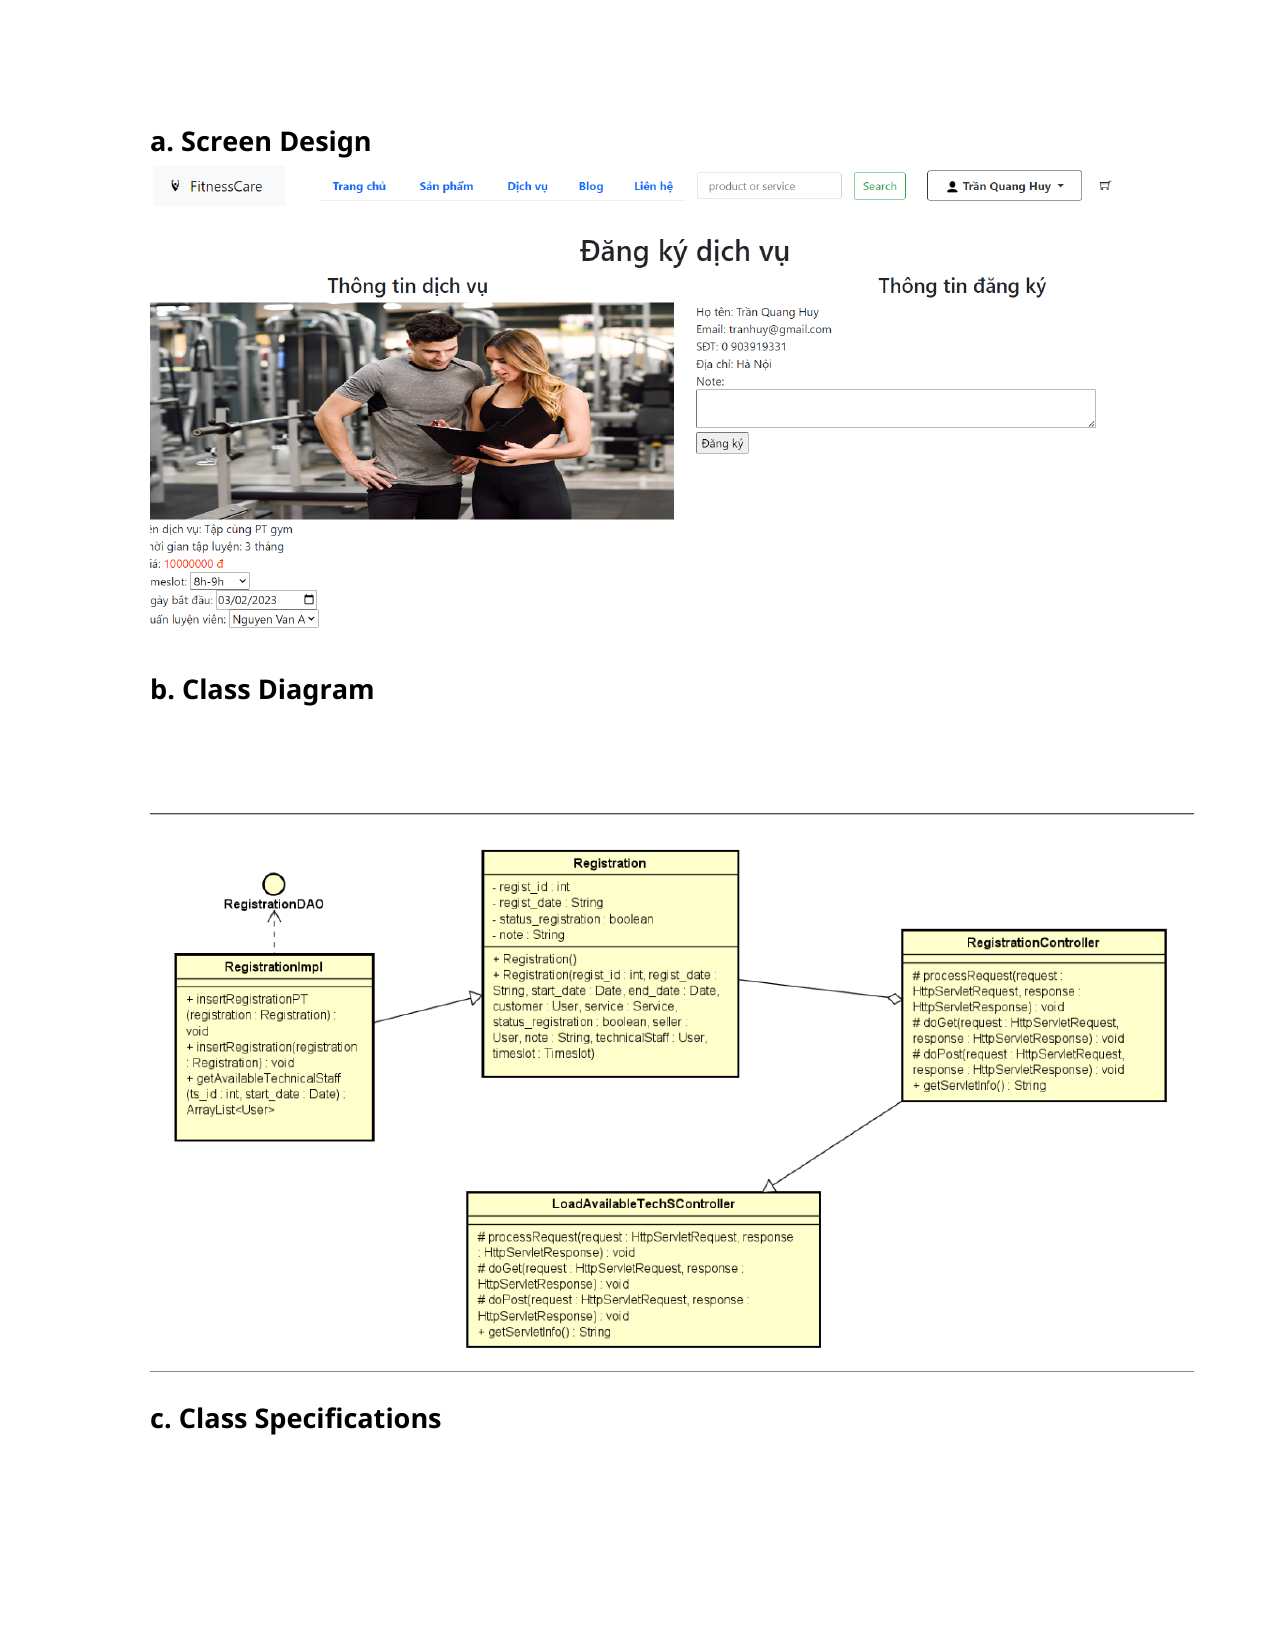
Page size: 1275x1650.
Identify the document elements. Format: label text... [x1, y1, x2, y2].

subtitle a. Screen Design [150, 122, 1125, 159]
subtitle c. Class Specifications [150, 1399, 1125, 1436]
picture [150, 804, 1194, 1381]
picture [150, 162, 1125, 652]
subtitle b. Class Diagram [150, 671, 1125, 707]
